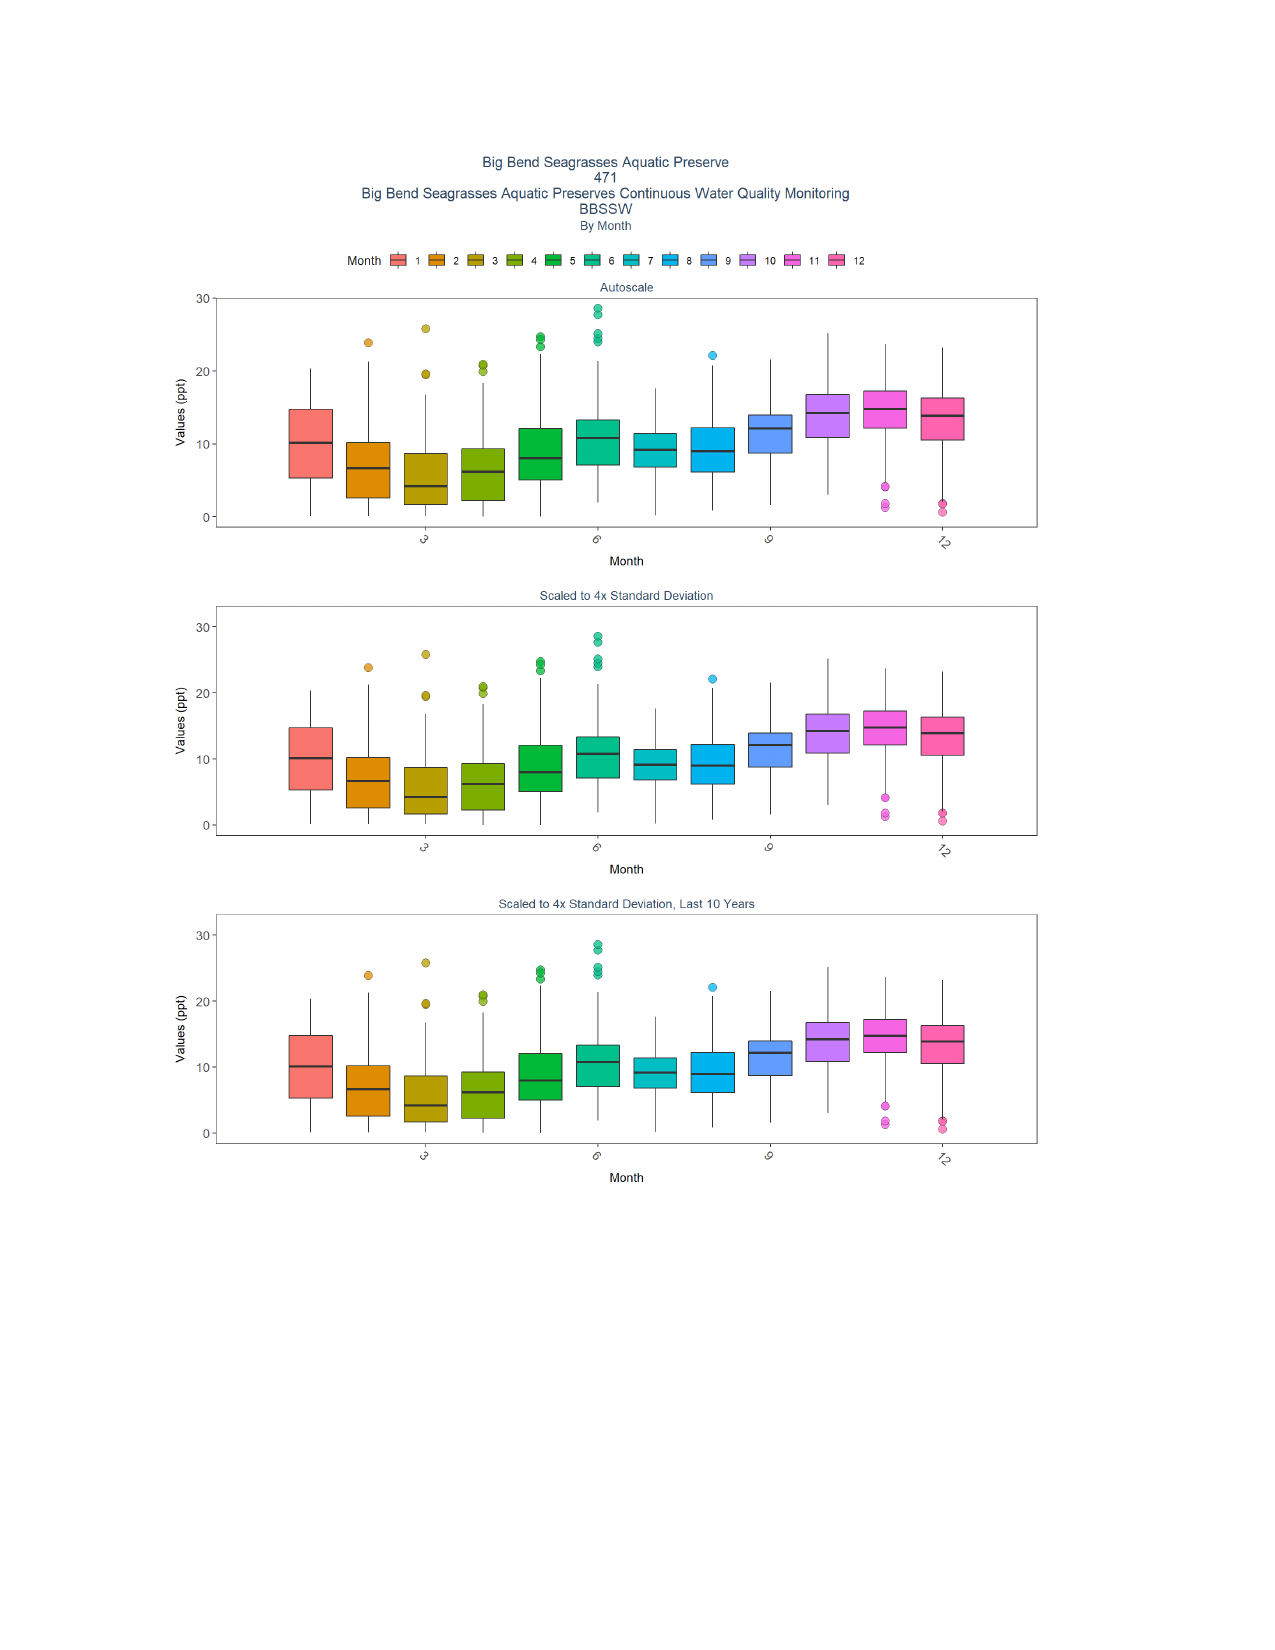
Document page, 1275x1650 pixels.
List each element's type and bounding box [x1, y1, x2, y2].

picture [168, 150, 1044, 1200]
